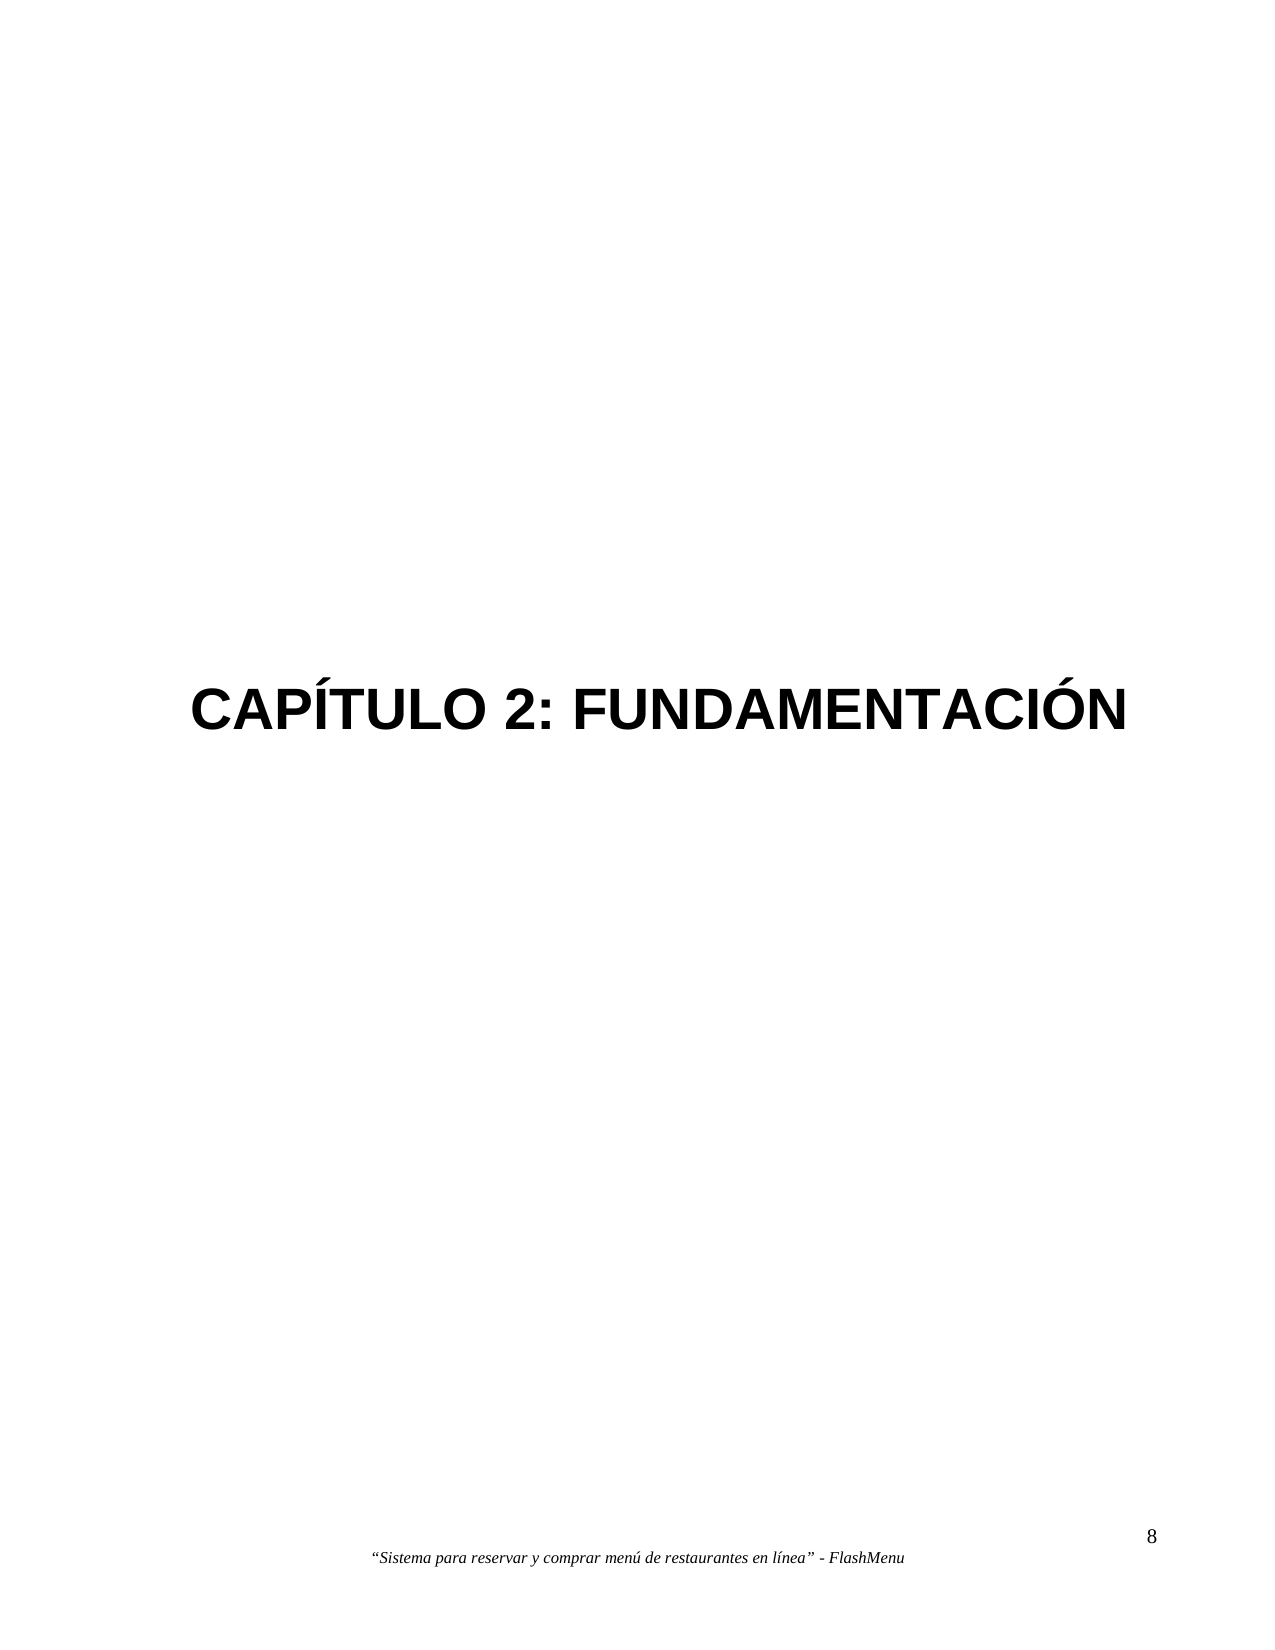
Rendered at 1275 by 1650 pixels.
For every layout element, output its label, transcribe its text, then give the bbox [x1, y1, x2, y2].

list CAPÍTULO 2: FUNDAMENTACIÓN [162, 675, 1157, 742]
